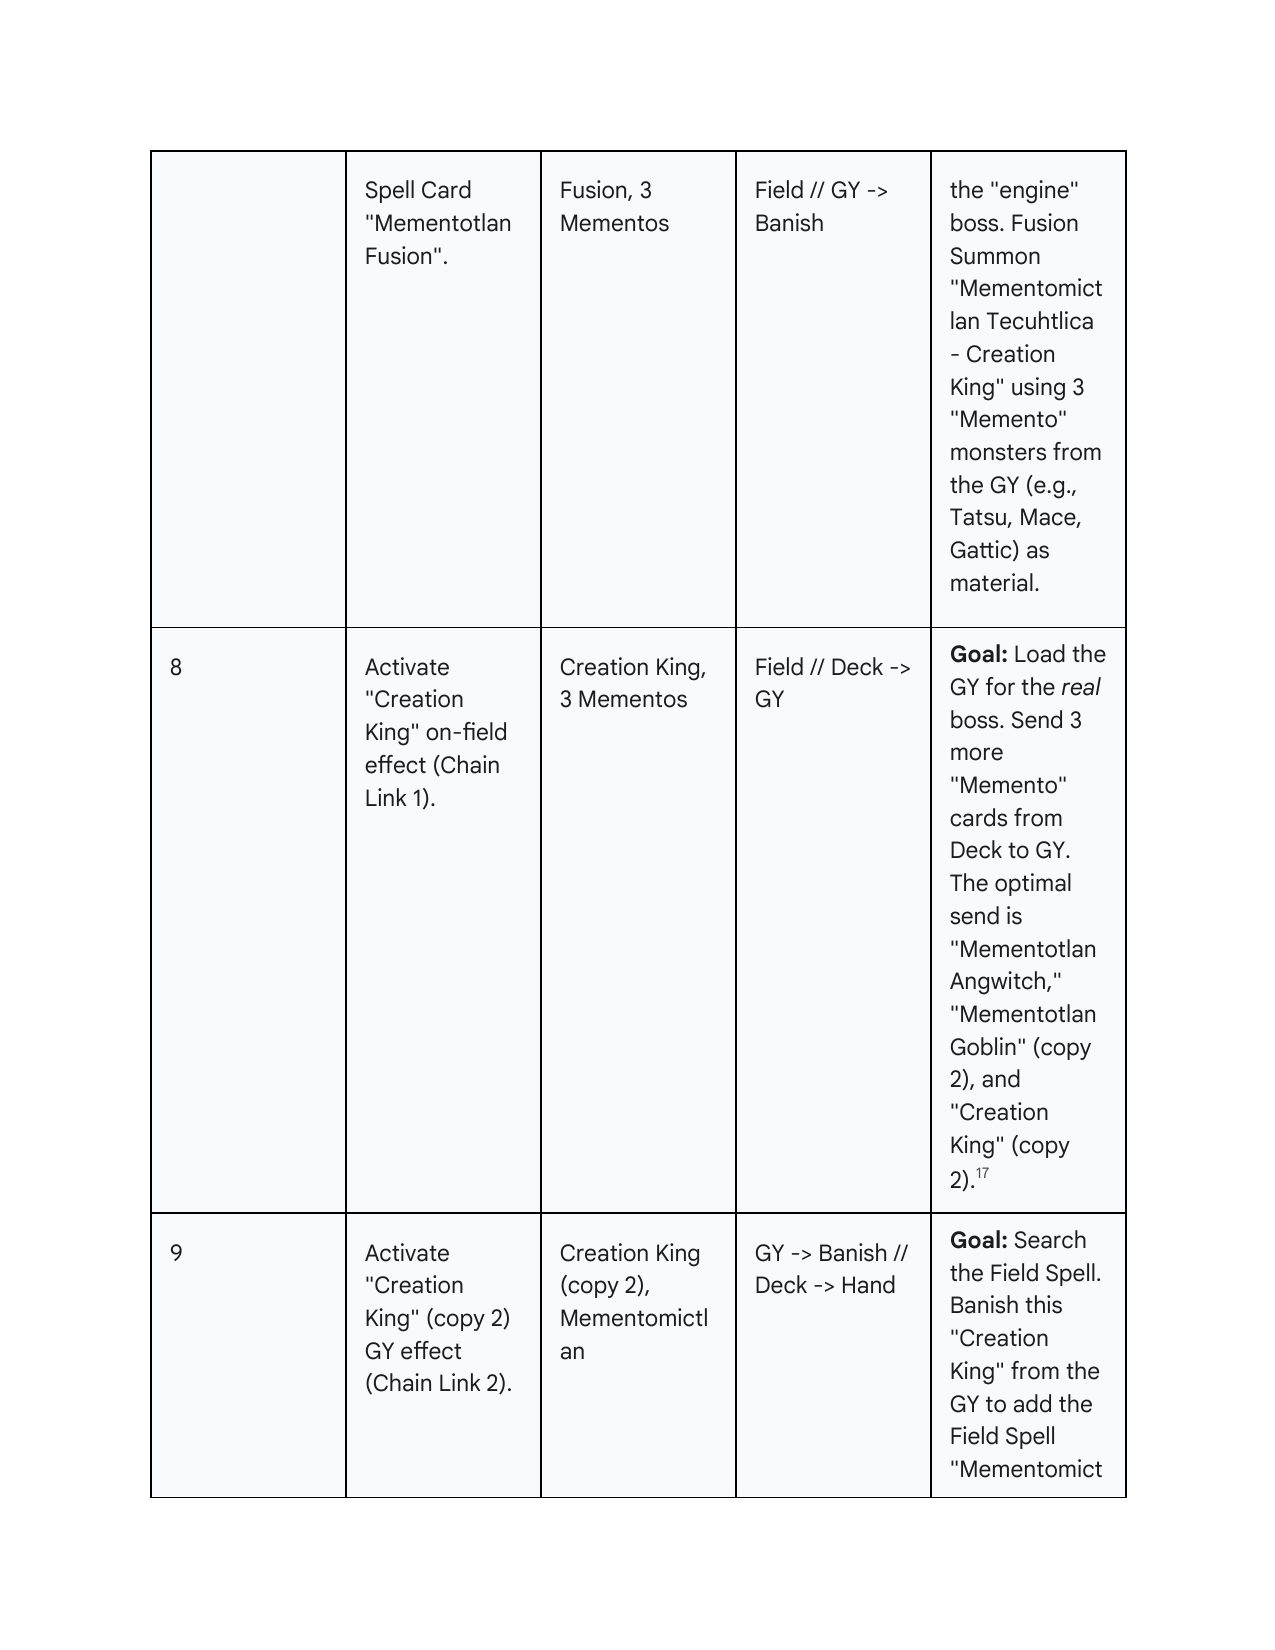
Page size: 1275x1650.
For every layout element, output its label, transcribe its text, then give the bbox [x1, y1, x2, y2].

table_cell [737, 152, 930, 626]
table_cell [737, 1214, 930, 1496]
table_cell 7 [152, 152, 345, 626]
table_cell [542, 1214, 735, 1496]
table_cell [347, 1214, 540, 1496]
table_cell Field // Deck -> GY [737, 628, 930, 1212]
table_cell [932, 1214, 1125, 1496]
table_cell Activate "Creation King" on-field effect (Chain Link 1). [347, 628, 540, 1212]
table_cell Goal: Load the GY for the real boss. Send 3 more "Memento" cards from Deck to GY. The optimal send is "Mementotlan Angwitch," "Mementotlan Goblin" (copy 2), and "Creation King" (copy 2).17 [932, 628, 1125, 1212]
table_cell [542, 152, 735, 626]
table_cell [932, 152, 1125, 626]
table_cell Creation King, 3 Mementos [542, 628, 735, 1212]
table_cell 9 [152, 1214, 345, 1496]
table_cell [347, 152, 540, 626]
table_cell 8 [152, 628, 345, 1212]
